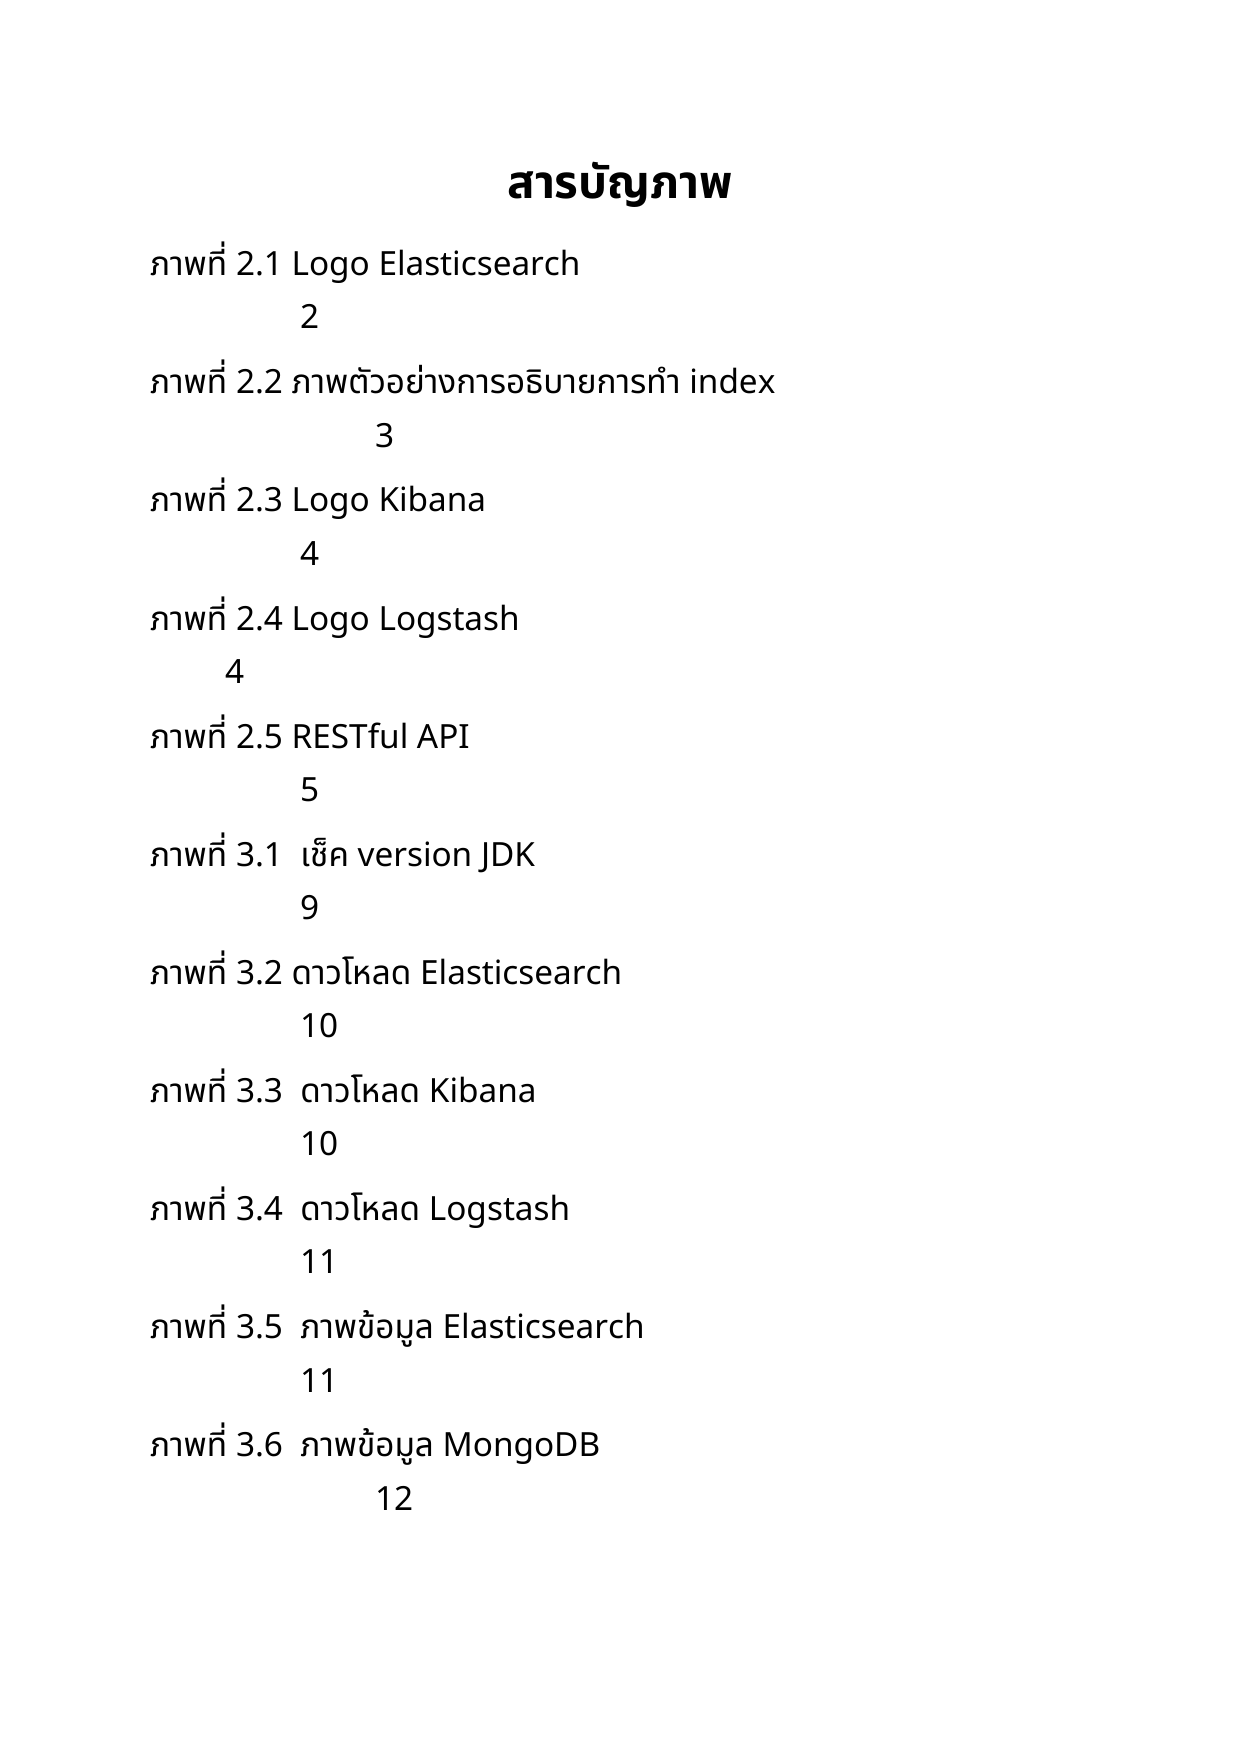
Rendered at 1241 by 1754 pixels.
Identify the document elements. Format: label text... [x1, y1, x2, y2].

text สารบัญภาพ [150, 150, 1090, 219]
text ภาพที่ 2.3 Logo Kibana 4 [150, 476, 1090, 575]
text ภาพที่ 2.2 ภาพตัวอย่างการอธิบายการทำ index 3 [150, 358, 1090, 457]
text ภาพที่ 3.4 ดาวโหลด Logstash 11 [150, 1185, 1090, 1284]
text ภาพที่ 3.1 เช็ค version JDK 9 [150, 831, 1090, 929]
text ภาพที่ 3.3 ดาวโหลด Kibana 10 [150, 1067, 1090, 1166]
text ภาพที่ 2.1 Logo Elasticsearch 2 [150, 240, 1090, 339]
text ภาพที่ 2.4 Logo Logstash 4 [150, 594, 1090, 693]
text ภาพที่ 3.6 ภาพข้อมูล MongoDB 12 [150, 1421, 1090, 1520]
text ภาพที่ 3.5 ภาพข้อมูล Elasticsearch 11 [150, 1303, 1090, 1402]
text ภาพที่ 3.2 ดาวโหลด Elasticsearch 10 [150, 949, 1090, 1047]
text ภาพที่ 2.5 RESTful API 5 [150, 712, 1090, 811]
